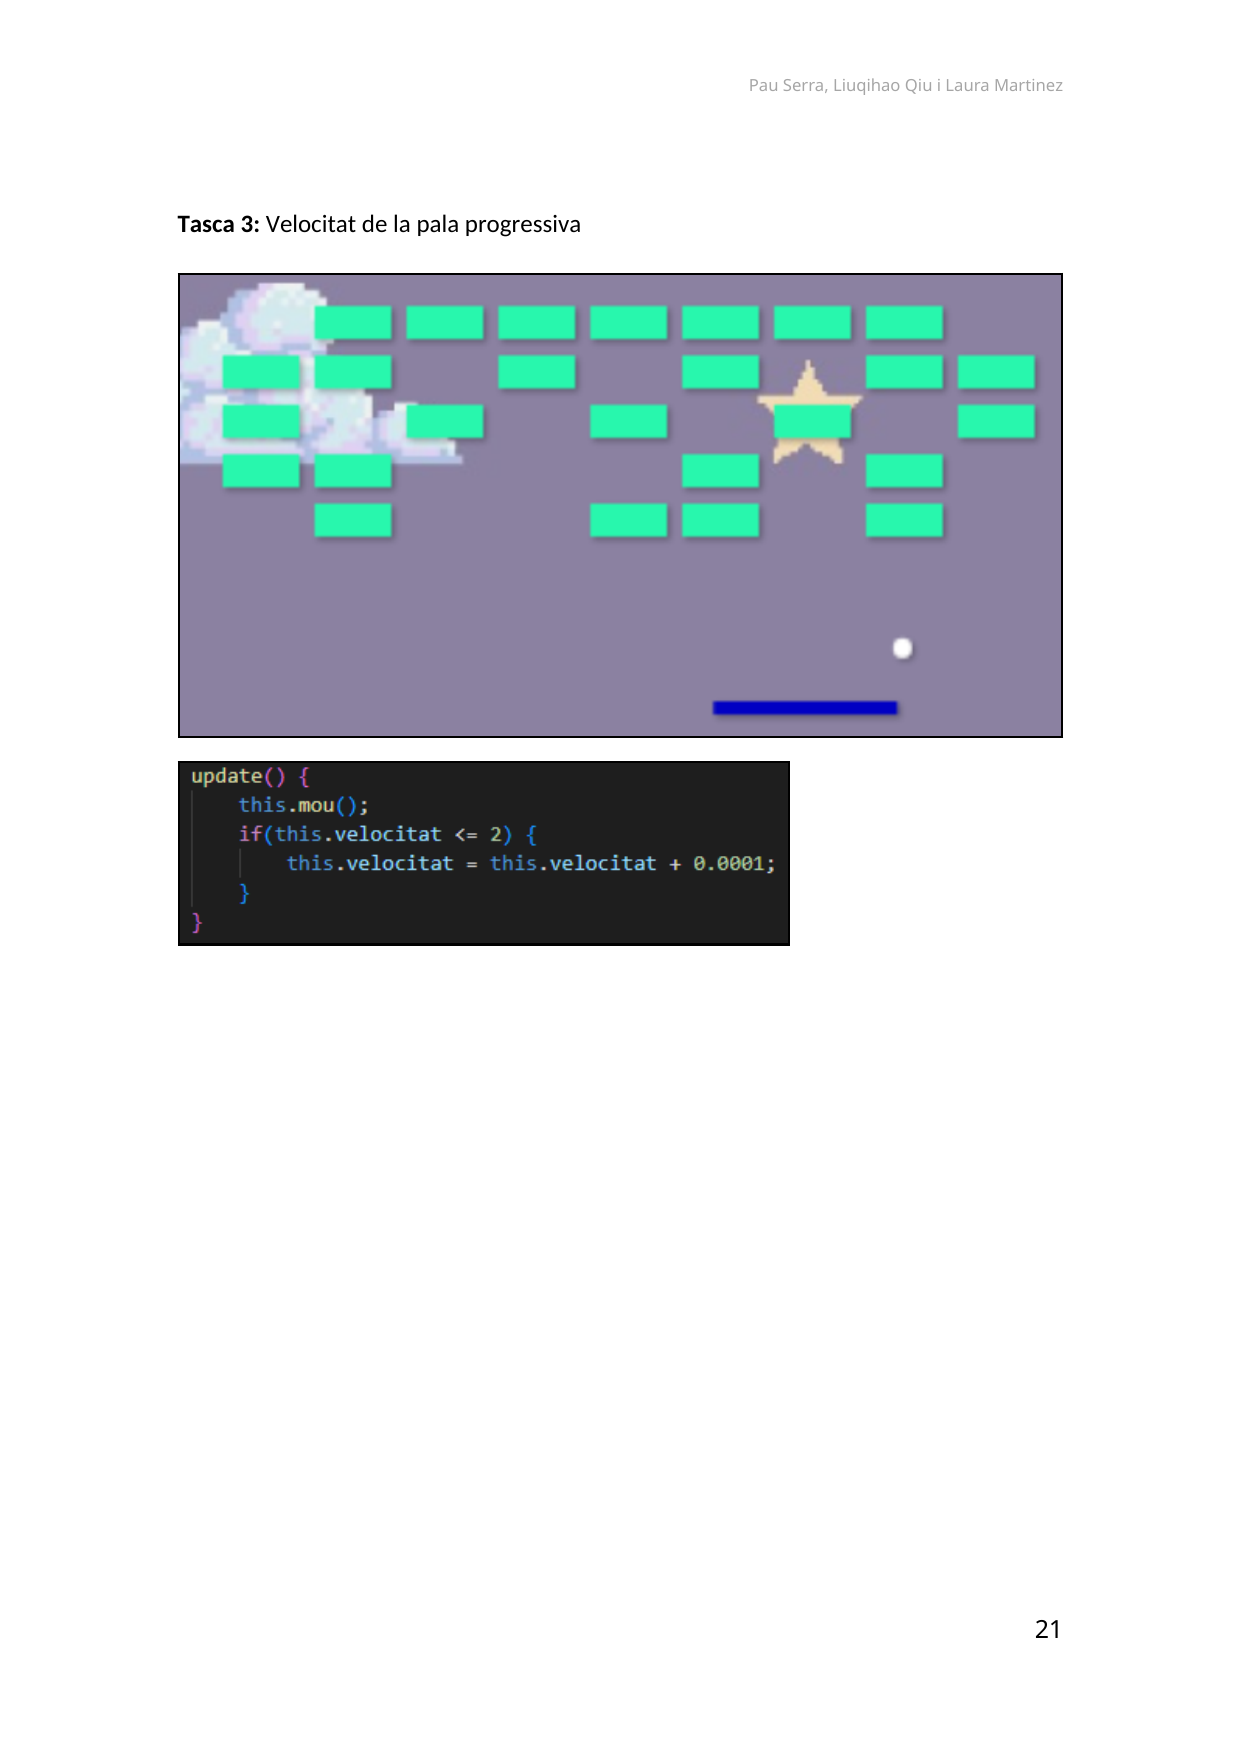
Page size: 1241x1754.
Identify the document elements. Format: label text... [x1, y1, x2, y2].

picture [180, 763, 788, 943]
picture [180, 275, 1061, 736]
text Tasca 3: Velocitat de la pala progressiva [177, 208, 1063, 239]
